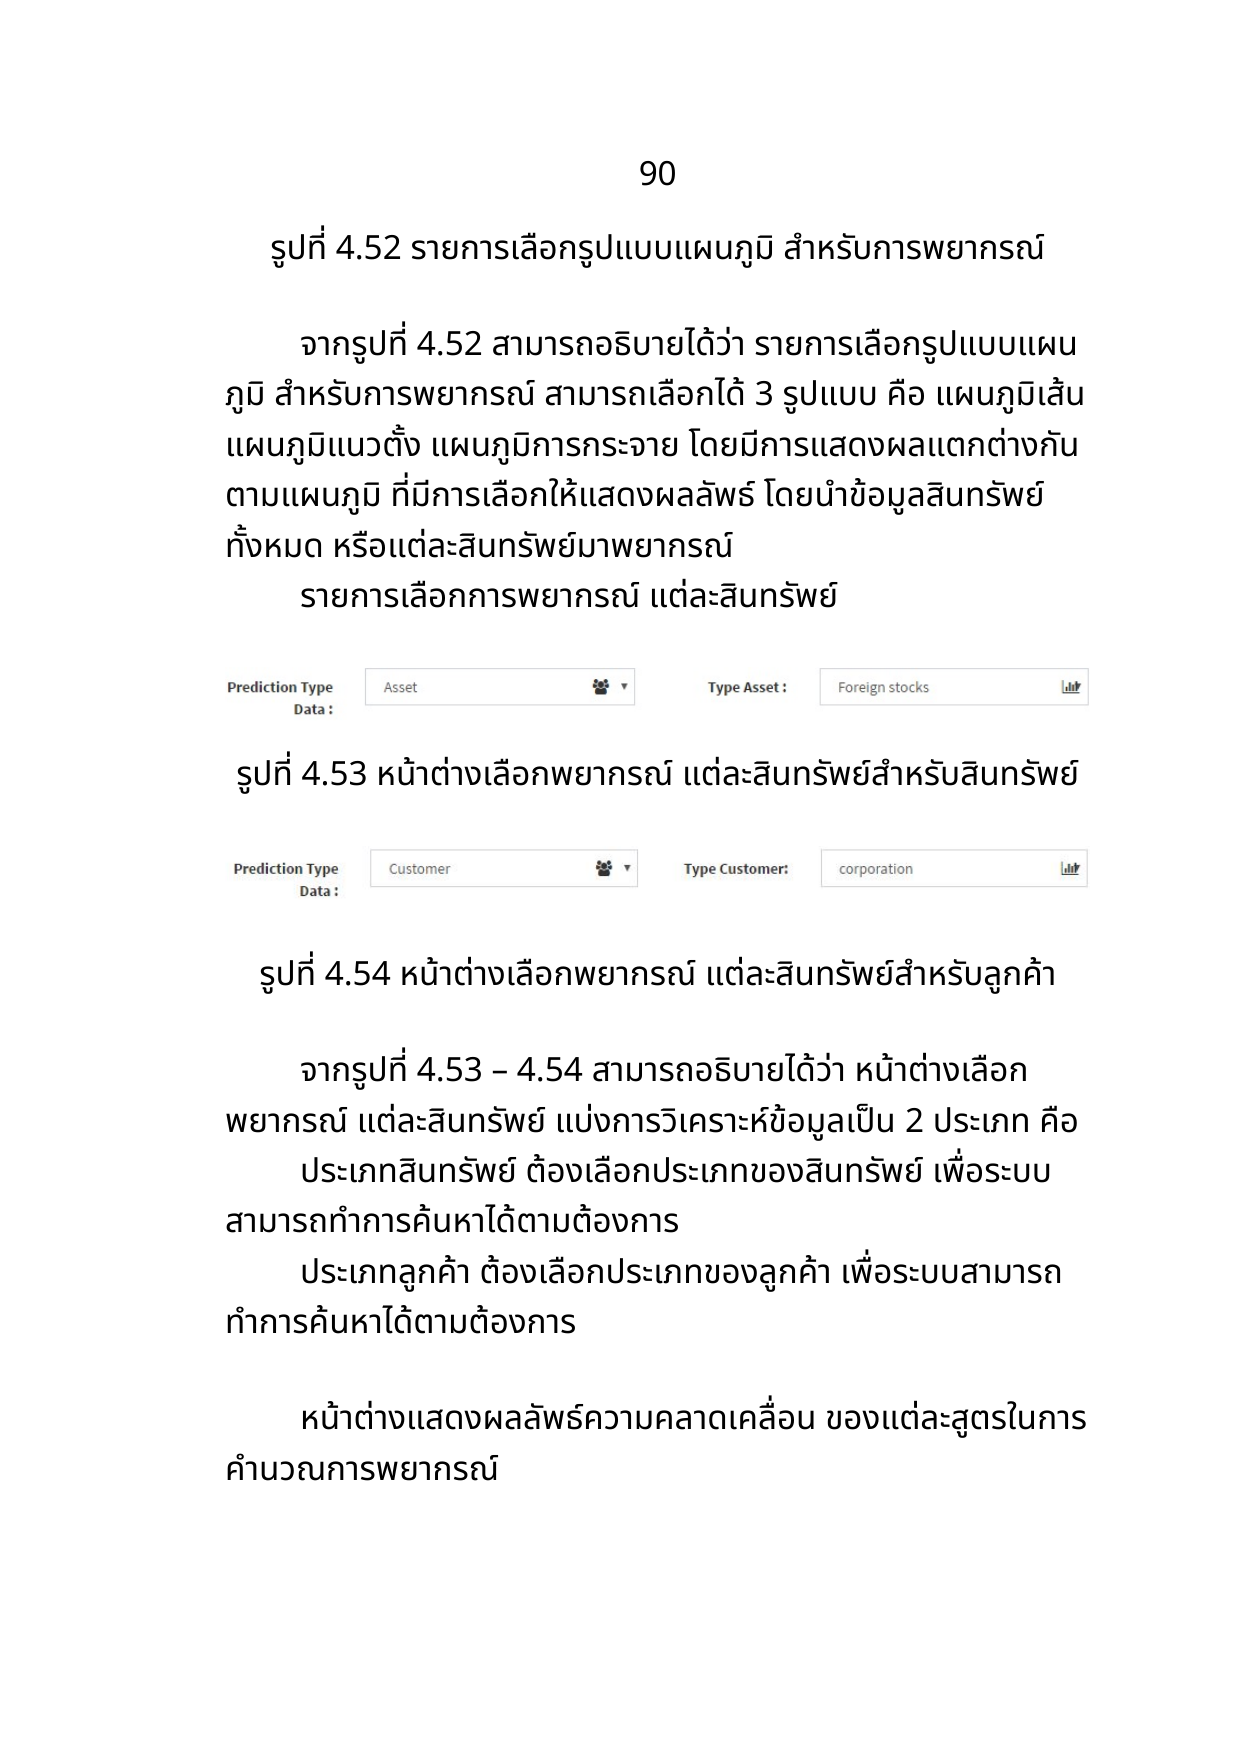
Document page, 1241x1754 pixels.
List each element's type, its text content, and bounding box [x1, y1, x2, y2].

text ประเภทลูกค้า ต้องเลือกประเภทของลูกค้า เพื่อระบบสามารถทำการค้นหาได้ตามต้องการ [225, 1248, 1090, 1349]
text ประเภทสินทรัพย์ ต้องเลือกประเภทของสินทรัพย์ เพื่อระบบสามารถทำการค้นหาได้ตามต้องการ [225, 1147, 1090, 1248]
text รูปที่ 4.54 หน้าต่างเลือกพยากรณ์ แต่ละสินทรัพย์สำหรับลูกค้า [225, 950, 1090, 1000]
picture [225, 846, 1091, 905]
text หน้าต่างแสดงผลลัพธ์ความคลาดเคลื่อน ของแต่ละสูตรในการคำนวณการพยากรณ์ [225, 1394, 1090, 1495]
text รูปที่ 4.52 รายการเลือกรูปแบบแผนภูมิ สำหรับการพยากรณ์ [225, 223, 1090, 274]
picture [225, 667, 1091, 722]
text จากรูปที่ 4.53 – 4.54 สามารถอธิบายได้ว่า หน้าต่างเลือกพยากรณ์ แต่ละสินทรัพย์ แบ่งการวิเคราะห์ข้อมูลเป็น 2 ประเภท คือ [225, 1046, 1090, 1147]
text รายการเลือกการพยากรณ์ แต่ละสินทรัพย์ [225, 572, 1090, 622]
text จากรูปที่ 4.52 สามารถอธิบายได้ว่า รายการเลือกรูปแบบแผนภูมิ สำหรับการพยากรณ์ สามารถเลือกได้ 3 รูปแบบ คือ แผนภูมิเส้น แผนภูมิแนวตั้ง แผนภูมิการกระจาย โดยมีการแสดงผลแตกต่างกันตามแผนภูมิ ที่มีการเลือกให้แสดงผลลัพธ์ โดยนำข้อมูลสินทรัพย์ทั้งหมด หรือแต่ละสินทรัพย์มาพยากรณ์ [225, 319, 1090, 572]
text รูปที่ 4.53 หน้าต่างเลือกพยากรณ์ แต่ละสินทรัพย์สำหรับสินทรัพย์ [225, 750, 1090, 801]
